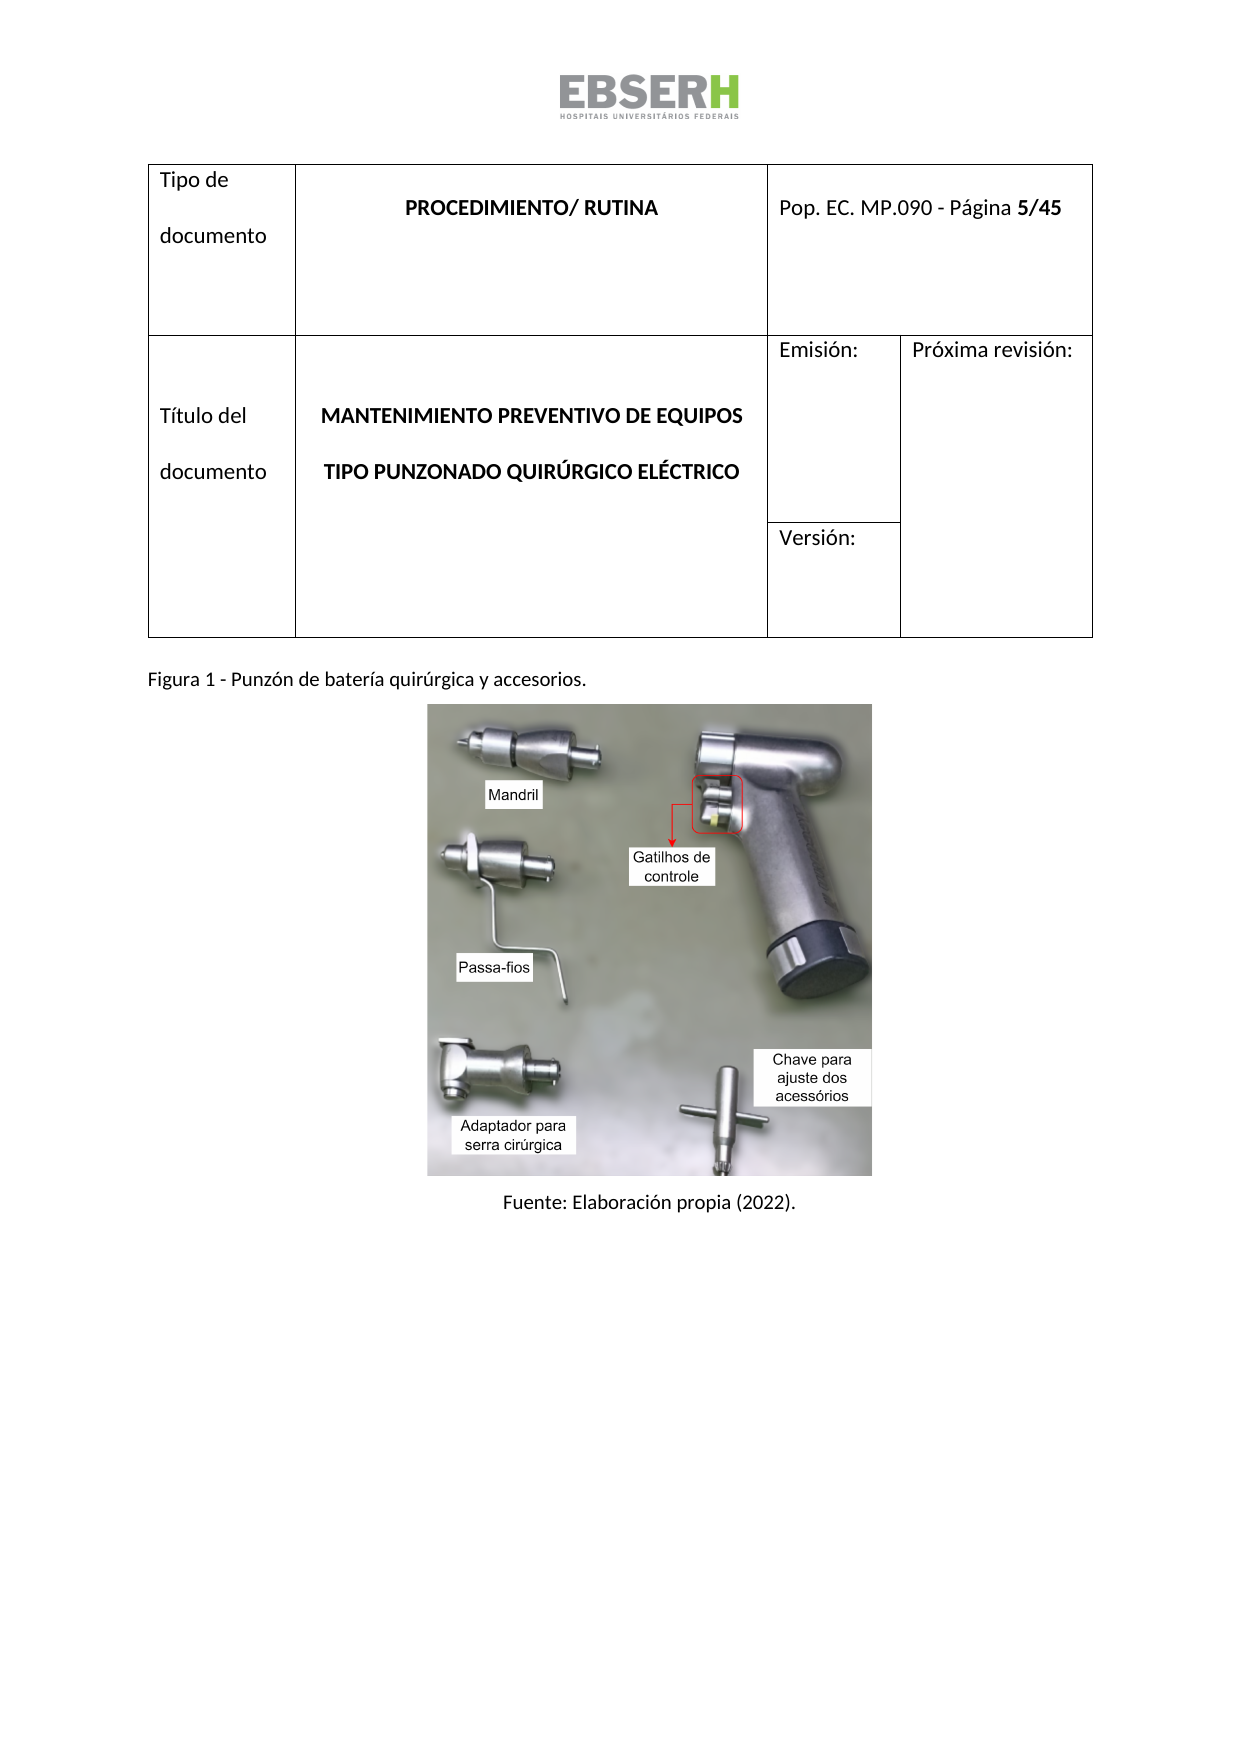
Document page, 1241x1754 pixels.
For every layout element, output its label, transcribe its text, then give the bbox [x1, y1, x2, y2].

picture [558, 73, 741, 119]
text Fuente: Elaboración propia (2022). [148, 1189, 1152, 1214]
text Figura 1 - Punzón de batería quirúrgica y accesorios. [148, 666, 1152, 692]
picture [427, 704, 873, 1177]
